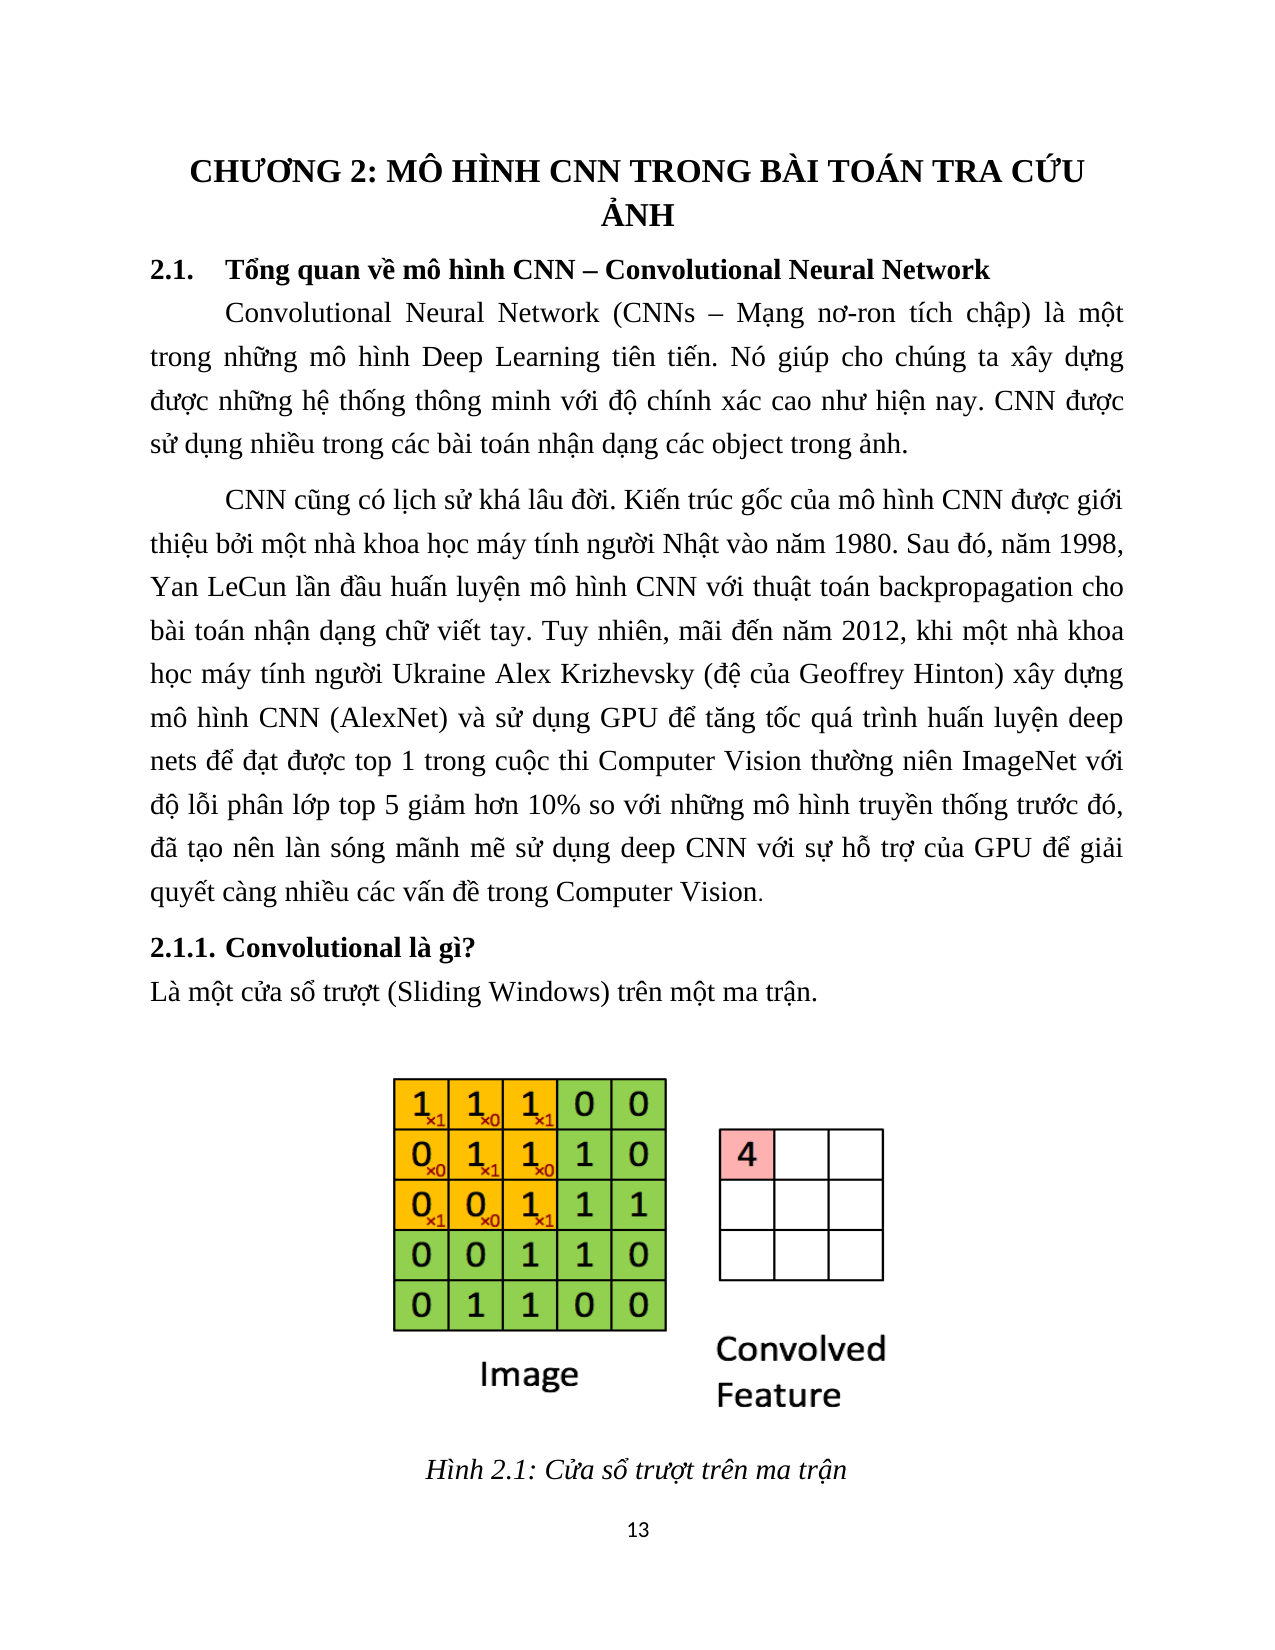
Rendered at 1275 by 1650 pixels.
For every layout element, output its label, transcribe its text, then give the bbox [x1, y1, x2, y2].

subtitle CHƯƠNG 2: MÔ HÌNH CNN TRONG BÀI TOÁN TRA CỨU ẢNH [150, 151, 1125, 234]
text Convolutional Neural Network (CNNs – Mạng nơ-ron tích chập) là một trong những mô hình Deep Learning tiên tiến. Nó giúp cho chúng ta xây dựng được những hệ thống thông minh với độ chính xác cao như hiện nay. CNN được sử dụng nhiều trong các bài toán nhận dạng các object trong ảnh. [150, 296, 1125, 460]
text CNN cũng có lịch sử khá lâu đời. Kiến trúc gốc của mô hình CNN được giới thiệu bởi một nhà khoa học máy tính người Nhật vào năm 1980. Sau đó, năm 1998, Yan LeCun lần đầu huấn luyện mô hình CNN với thuật toán backpropagation cho bài toán nhận dạng chữ viết tay. Tuy nhiên, mãi đến năm 2012, khi một nhà khoa học máy tính người Ukraine Alex Krizhevsky (đệ của Geoffrey Hinton) xây dựng mô hình CNN (AlexNet) và sử dụng GPU để tăng tốc quá trình huấn luyện deep nets để đạt được top 1 trong cuộc thi Computer Vision thường niên ImageNet với độ lỗi phân lớp top 5 giảm hơn 10% so với những mô hình truyền thống trước đó, đã tạo nên làn sóng mãnh mẽ sử dụng deep CNN với sự hỗ trợ của GPU để giải quyết càng nhiều các vấn đề trong Computer Vision. [150, 482, 1125, 908]
subtitle Tổng quan về mô hình CNN – Convolutional Neural Network [150, 252, 1125, 286]
text Hình 2.1: Cửa sổ trượt trên ma trận [150, 1452, 1125, 1485]
text Là một cửa sổ trượt (Sliding Windows) trên một ma trận. [150, 974, 1125, 1007]
subtitle Convolutional là gì? [150, 930, 1125, 964]
picture [340, 1029, 935, 1431]
